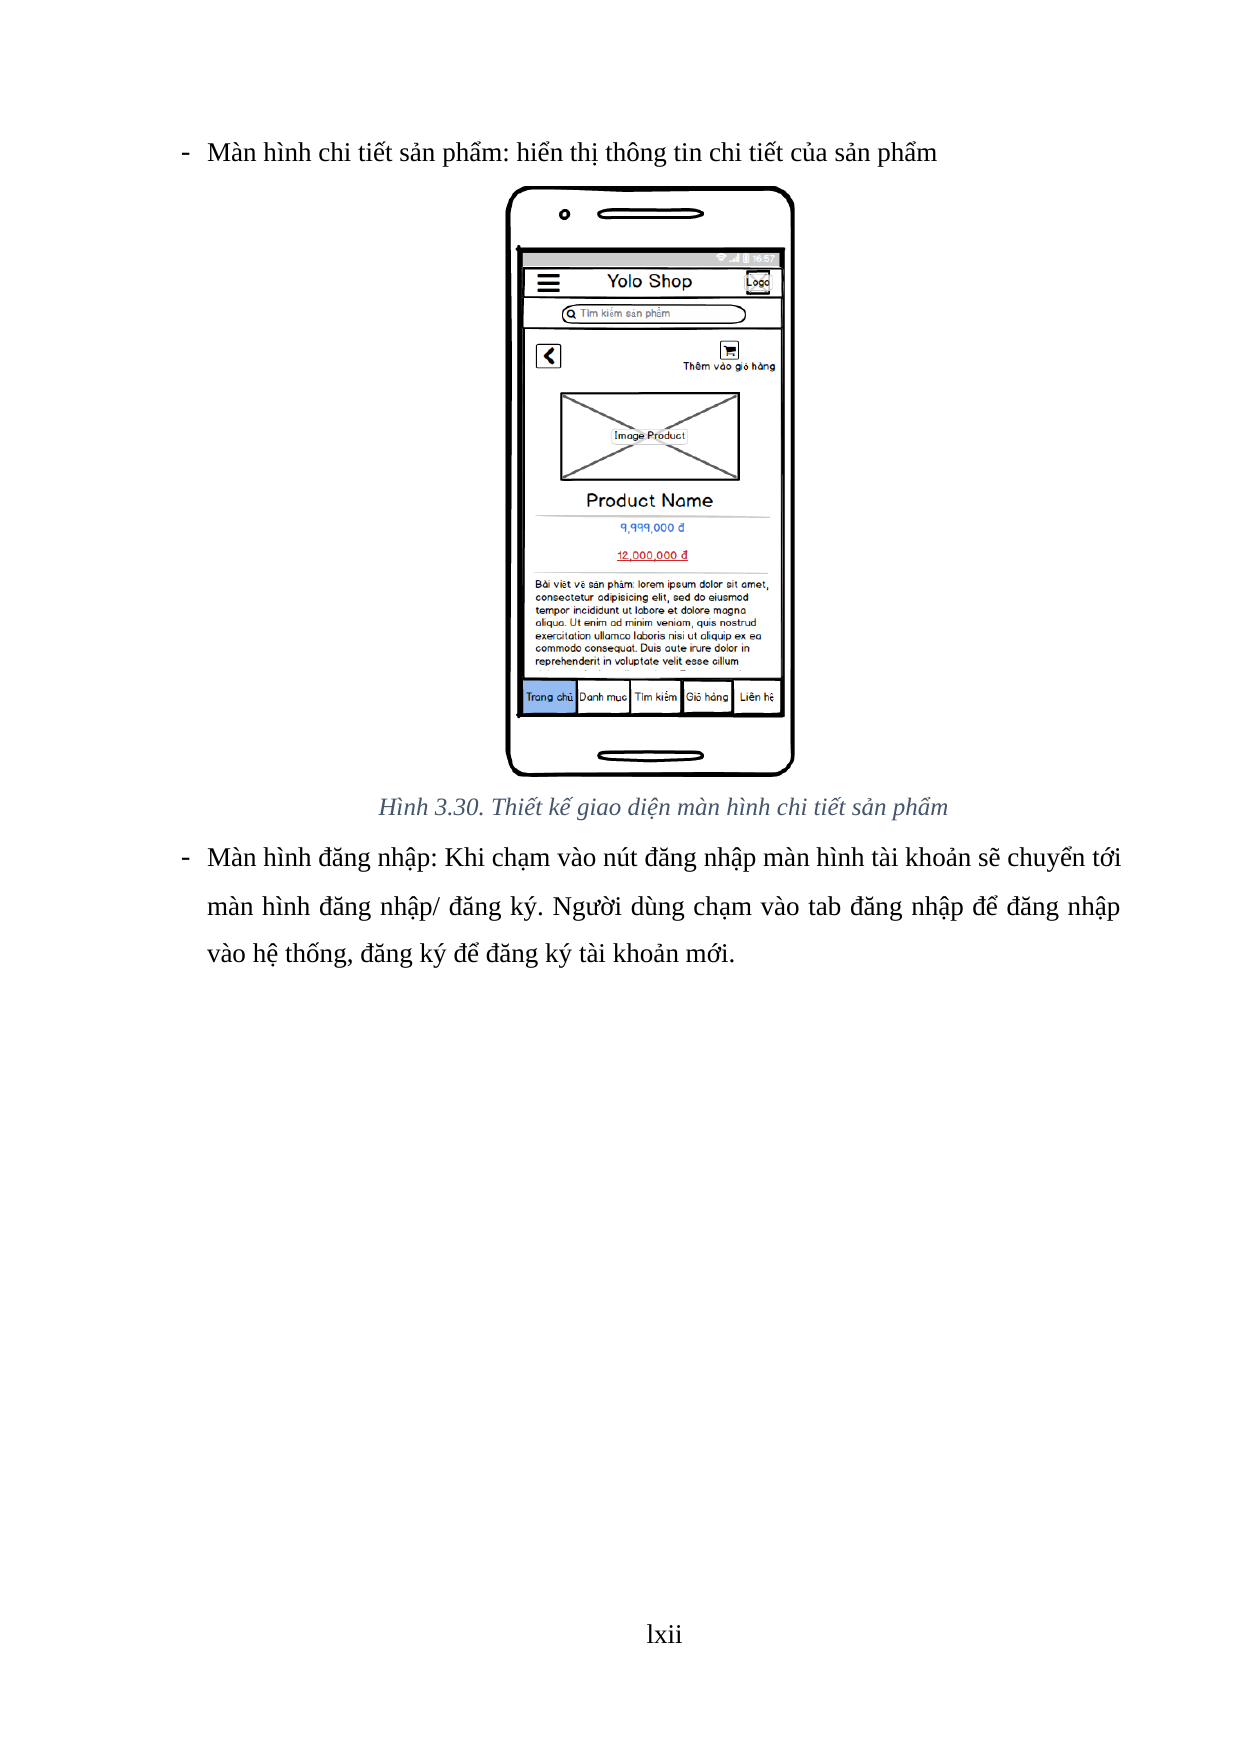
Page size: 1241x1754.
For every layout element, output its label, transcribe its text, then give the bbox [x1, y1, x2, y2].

list Màn hình đăng nhập: Khi chạm vào nút đăng nhập màn hình tài khoản sẽ chuyển tới màn hình đăng nhập/ đăng ký. Người dùng chạm vào tab đăng nhập để đăng nhập vào hệ thống, đăng ký để đăng ký tài khoản mới. [177, 842, 1122, 968]
picture [504, 186, 795, 777]
list Màn hình chi tiết sản phẩm: hiển thị thông tin chi tiết của sản phẩm [177, 136, 1122, 169]
